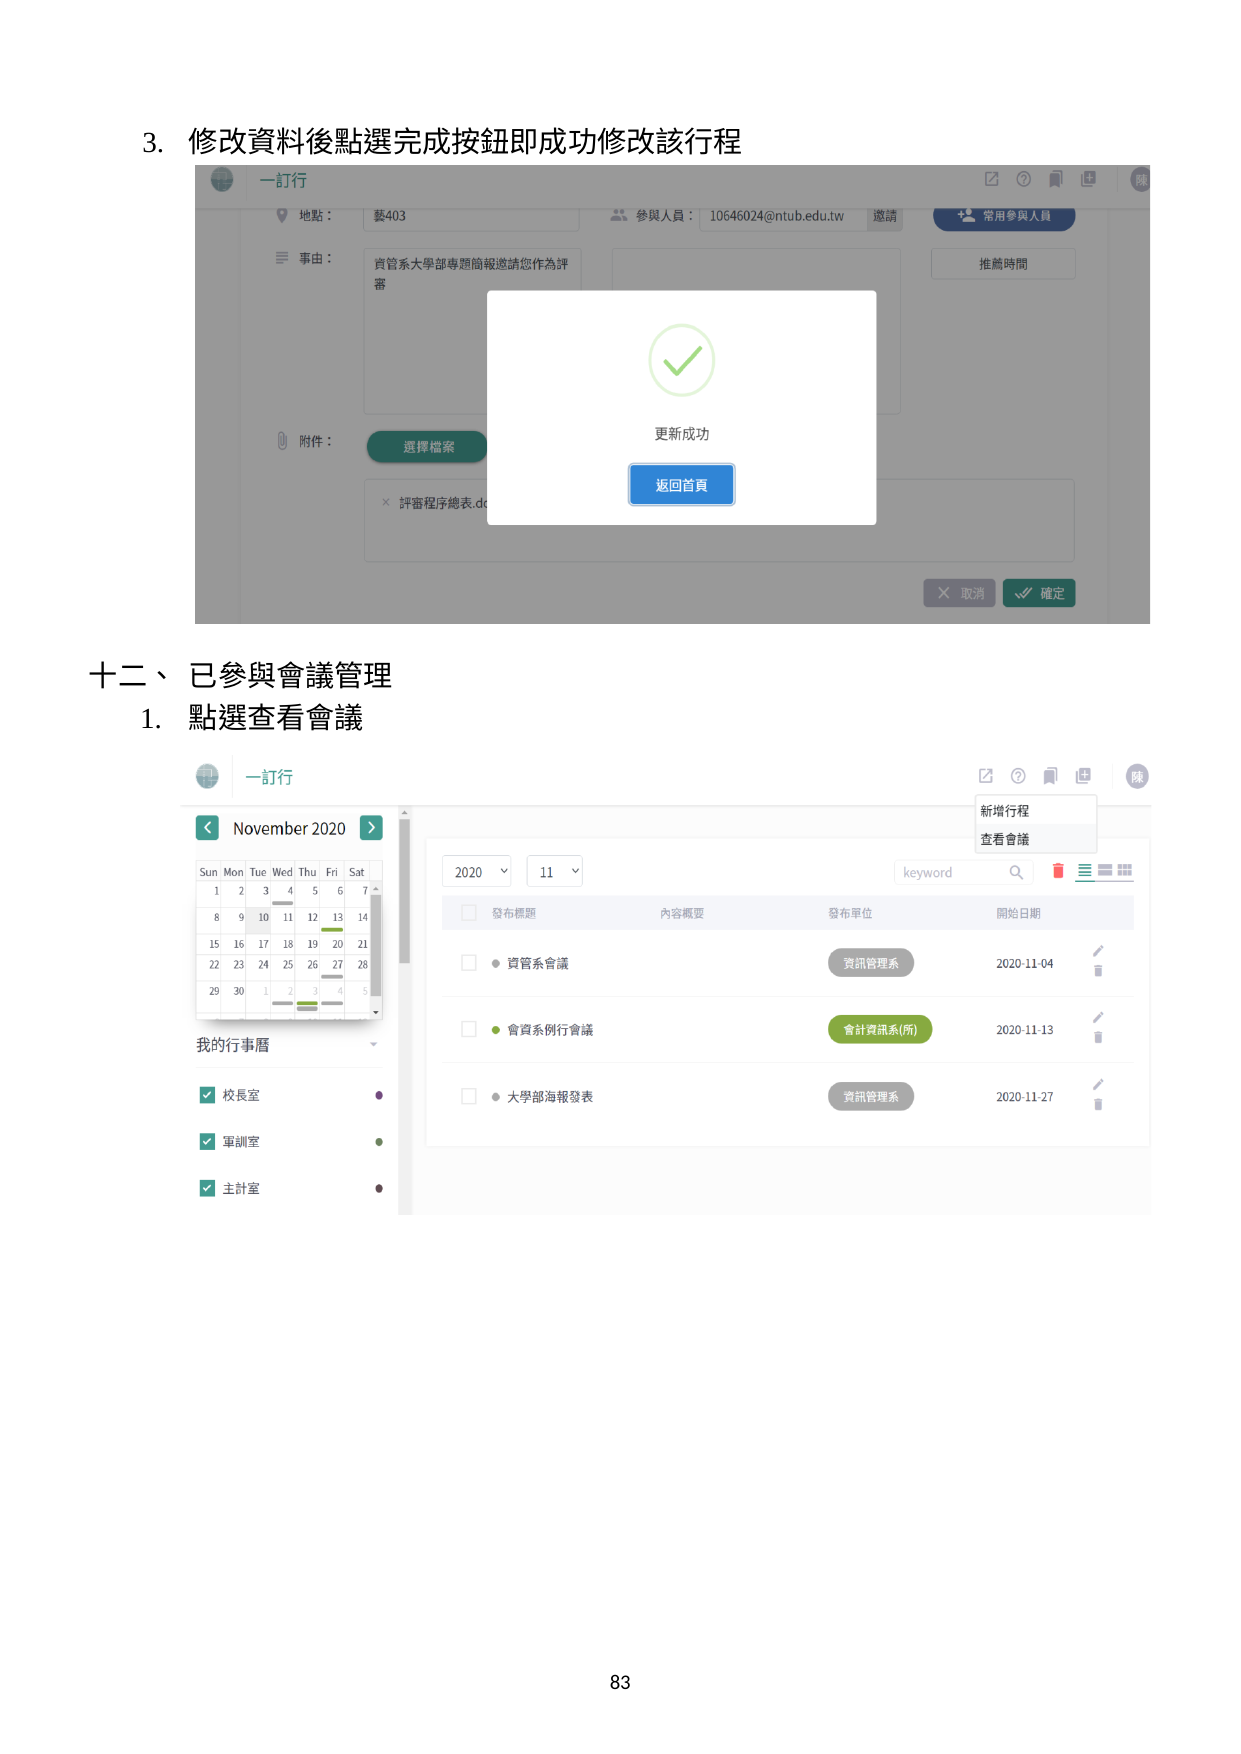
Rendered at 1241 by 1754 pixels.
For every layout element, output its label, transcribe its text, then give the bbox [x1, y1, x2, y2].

picture [195, 165, 1151, 624]
list 修改資料後點選完成按鈕即成功修改該行程 [139, 119, 1152, 161]
list 點選查看會議 [139, 695, 1152, 737]
picture [180, 755, 1152, 1215]
